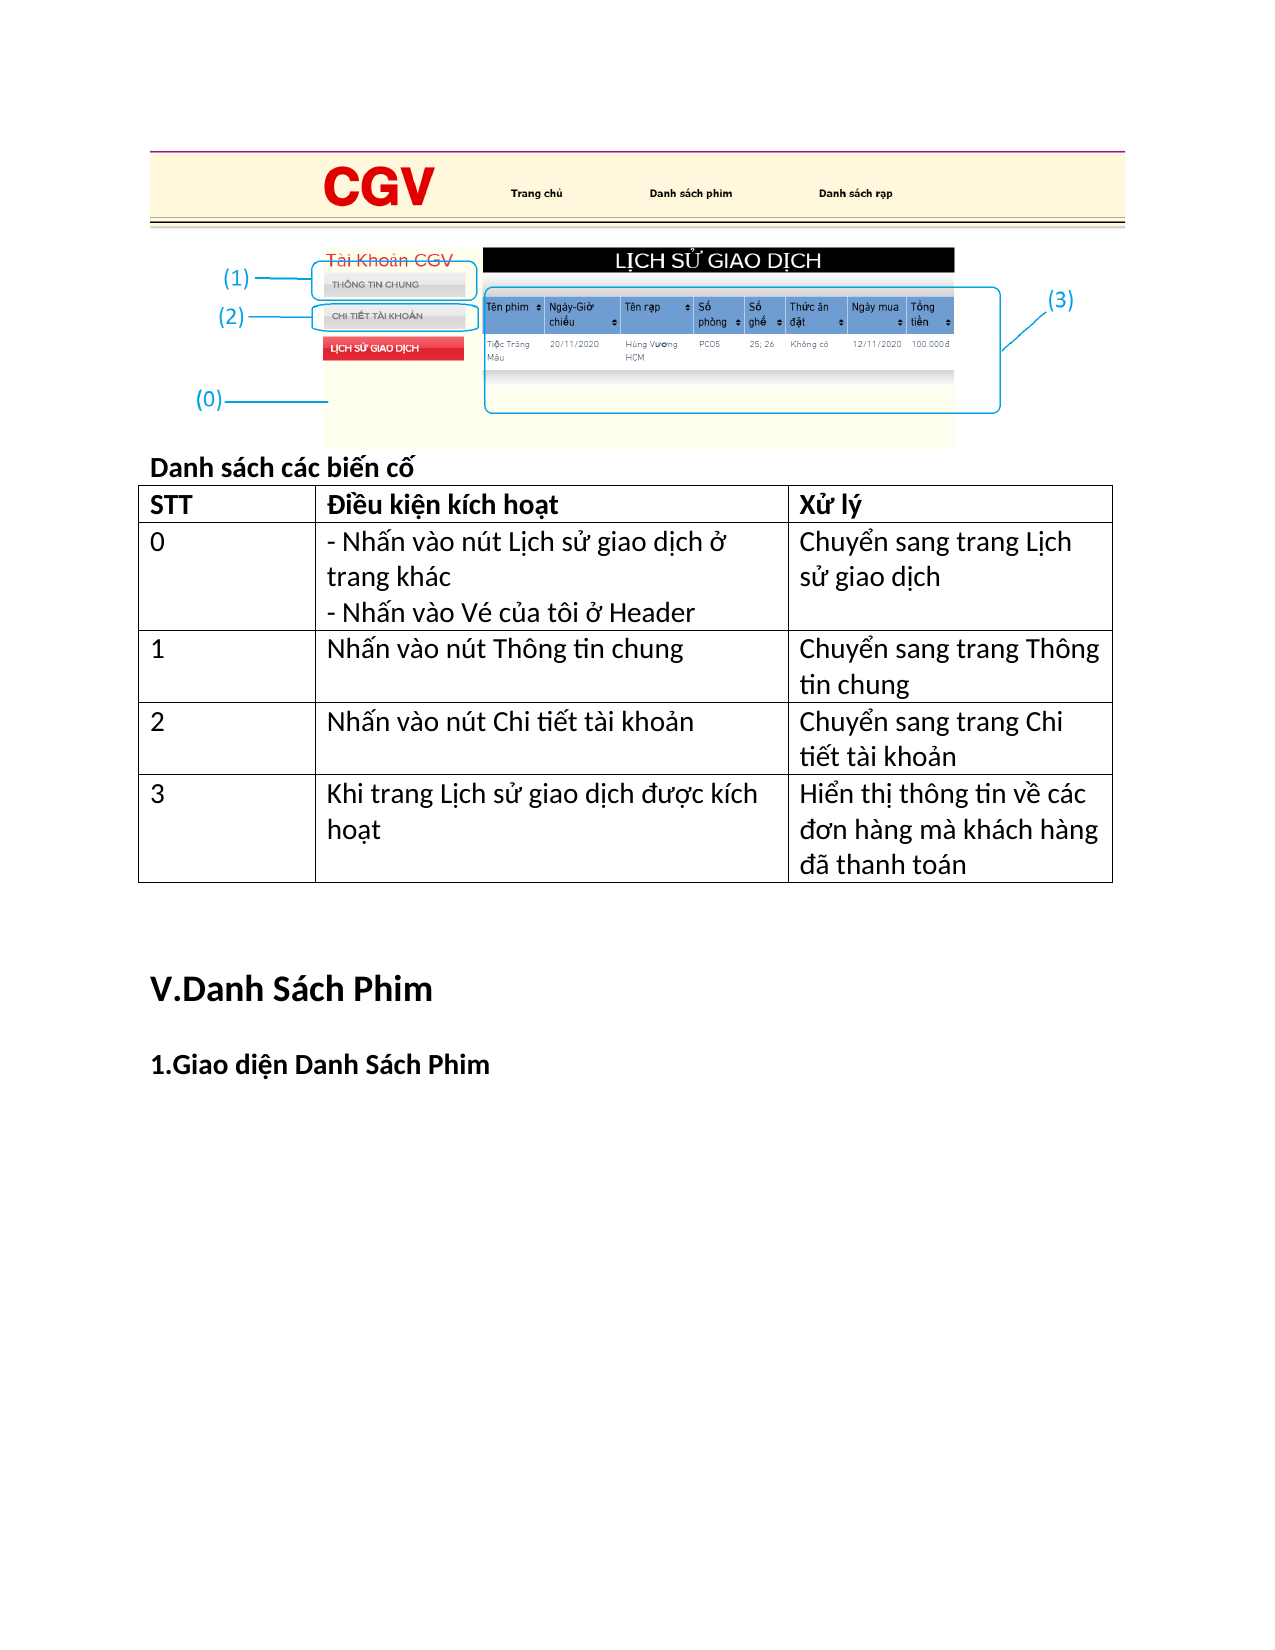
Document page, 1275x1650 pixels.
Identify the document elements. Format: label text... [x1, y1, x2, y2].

table_cell 0 [139, 523, 315, 629]
table_header Điều kiện kích hoạt [316, 486, 788, 522]
table_cell Khi trang Lịch sử giao dịch được kích hoạt [316, 775, 788, 882]
table_header STT [139, 486, 315, 522]
table_header Xử lý [789, 486, 1112, 522]
text Danh sách các biến cố [150, 450, 1125, 485]
text V.Danh Sách Phim [150, 964, 1125, 1010]
table_cell 1 [139, 631, 315, 702]
table_cell Hiển thị thông tin về các đơn hàng mà khách hàng đã thanh toán [789, 775, 1112, 882]
table_cell Nhấn vào nút Thông tin chung [316, 631, 788, 702]
table_cell 2 [139, 703, 315, 774]
table_cell Chuyển sang trang Lịch sử giao dịch [789, 523, 1112, 629]
table_cell Nhấn vào nút Chi tiết tài khoản [316, 703, 788, 774]
table_cell Chuyển sang trang Thông tin chung [789, 631, 1112, 702]
picture [150, 150, 1125, 450]
table_cell Chuyển sang trang Chi tiết tài khoản [789, 703, 1112, 774]
table_cell 3 [139, 775, 315, 882]
table_cell - Nhấn vào nút Lịch sử giao dịch ở trang khác - Nhấn vào Vé của tôi ở Header [316, 523, 788, 629]
text 1.Giao diện Danh Sách Phim [150, 1046, 1125, 1082]
